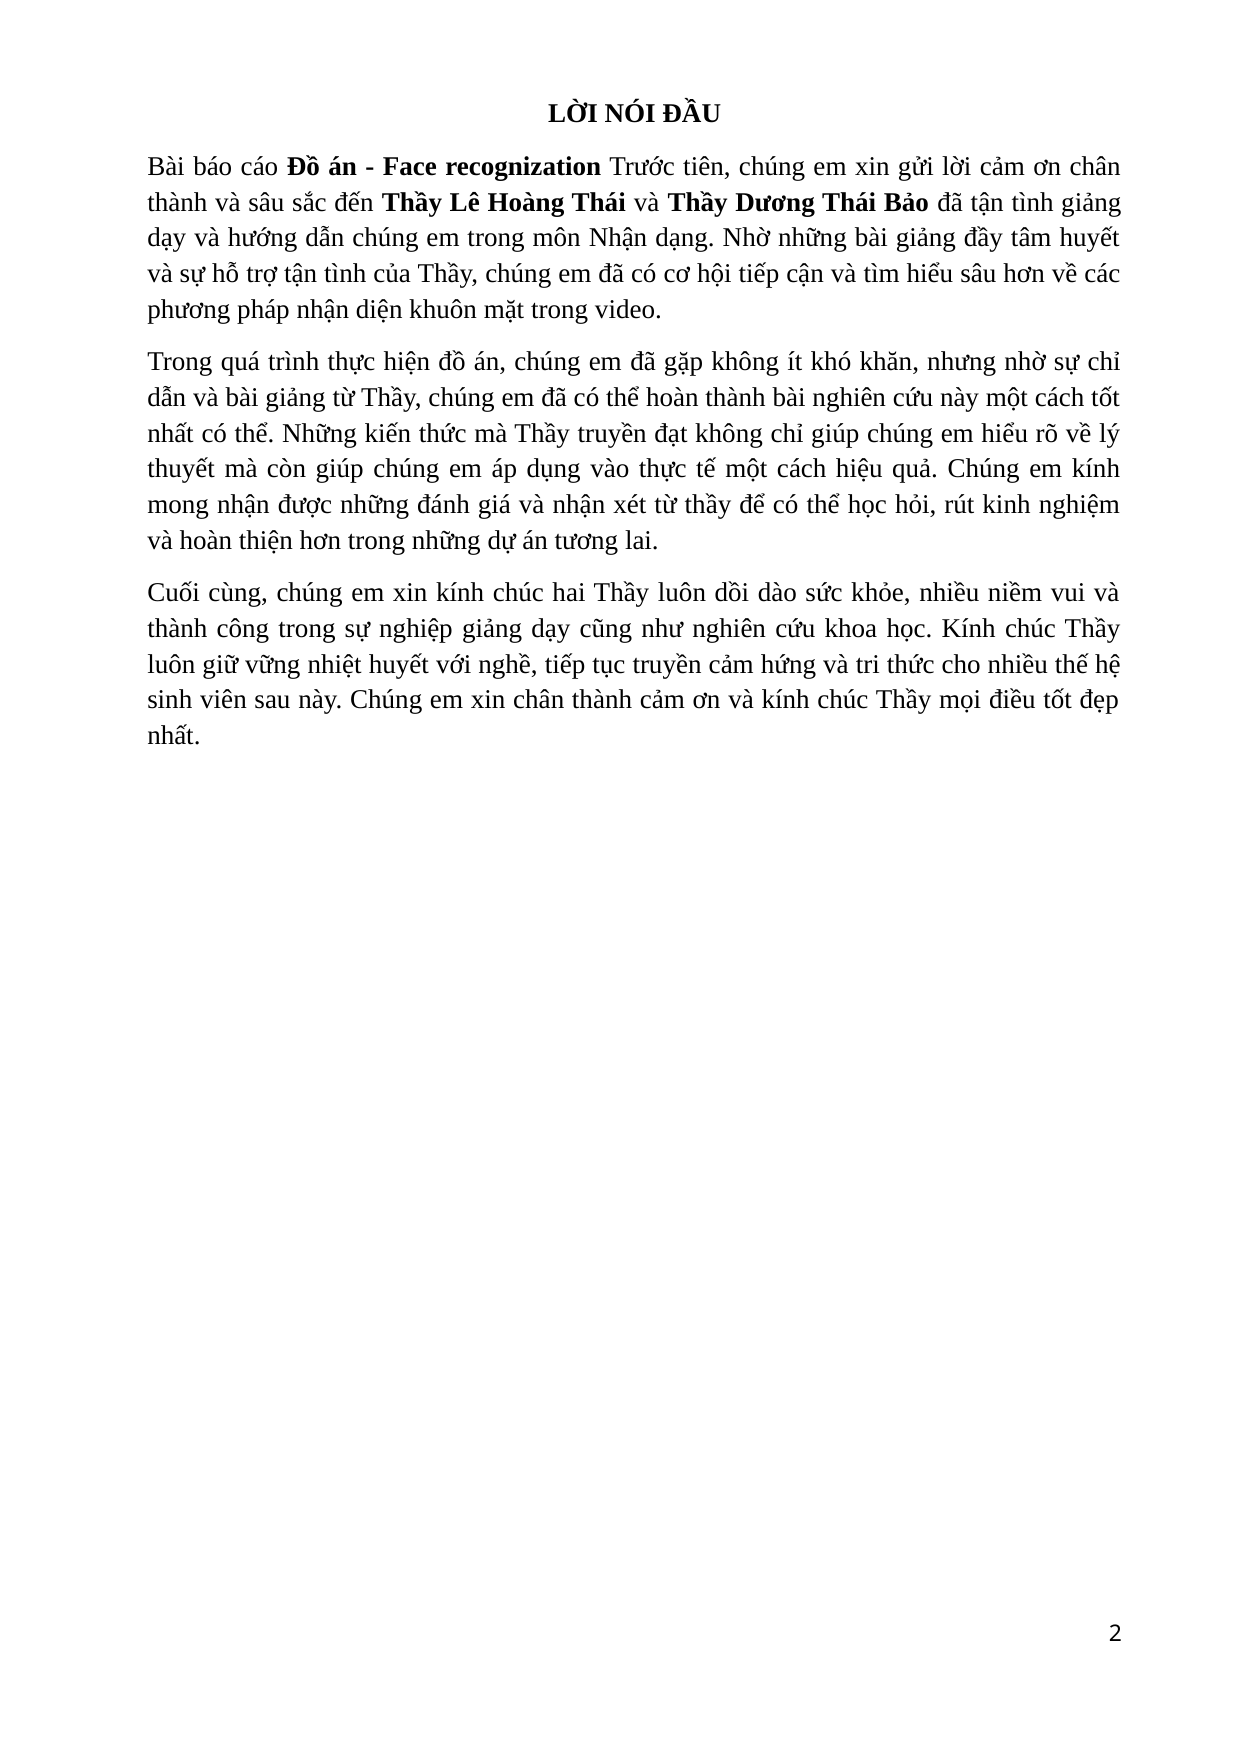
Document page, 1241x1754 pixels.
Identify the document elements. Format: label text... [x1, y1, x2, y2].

text Trong quá trình thực hiện đồ án, chúng em đã gặp không ít khó khăn, nhưng nhờ sự chỉ dẫn và bài giảng từ Thầy, chúng em đã có thể hoàn thành bài nghiên cứu này một cách tốt nhất có thể. Những kiến thức mà Thầy truyền đạt không chỉ giúp chúng em hiểu rõ về lý thuyết mà còn giúp chúng em áp dụng vào thực tế một cách hiệu quả. Chúng em kính mong nhận được những đánh giá và nhận xét từ thầy để có thể học hỏi, rút kinh nghiệm và hoàn thiện hơn trong những dự án tương lai. [147, 345, 1122, 555]
text Bài báo cáo Đồ án - Face recognization Trước tiên, chúng em xin gửi lời cảm ơn chân thành và sâu sắc đến Thầy Lê Hoàng Thái và Thầy Dương Thái Bảo đã tận tình giảng dạy và hướng dẫn chúng em trong môn Nhận dạng. Nhờ những bài giảng đầy tâm huyết và sự hỗ trợ tận tình của Thầy, chúng em đã có cơ hội tiếp cận và tìm hiểu sâu hơn về các phương pháp nhận diện khuôn mặt trong video. [147, 150, 1122, 324]
text LỜI NÓI ĐẦU [147, 98, 1122, 129]
text Cuối cùng, chúng em xin kính chúc hai Thầy luôn dồi dào sức khỏe, nhiều niềm vui và thành công trong sự nghiệp giảng dạy cũng như nghiên cứu khoa học. Kính chúc Thầy luôn giữ vững nhiệt huyết với nghề, tiếp tục truyền cảm hứng và tri thức cho nhiều thế hệ sinh viên sau này. Chúng em xin chân thành cảm ơn và kính chúc Thầy mọi điều tốt đẹp nhất. [147, 576, 1122, 750]
